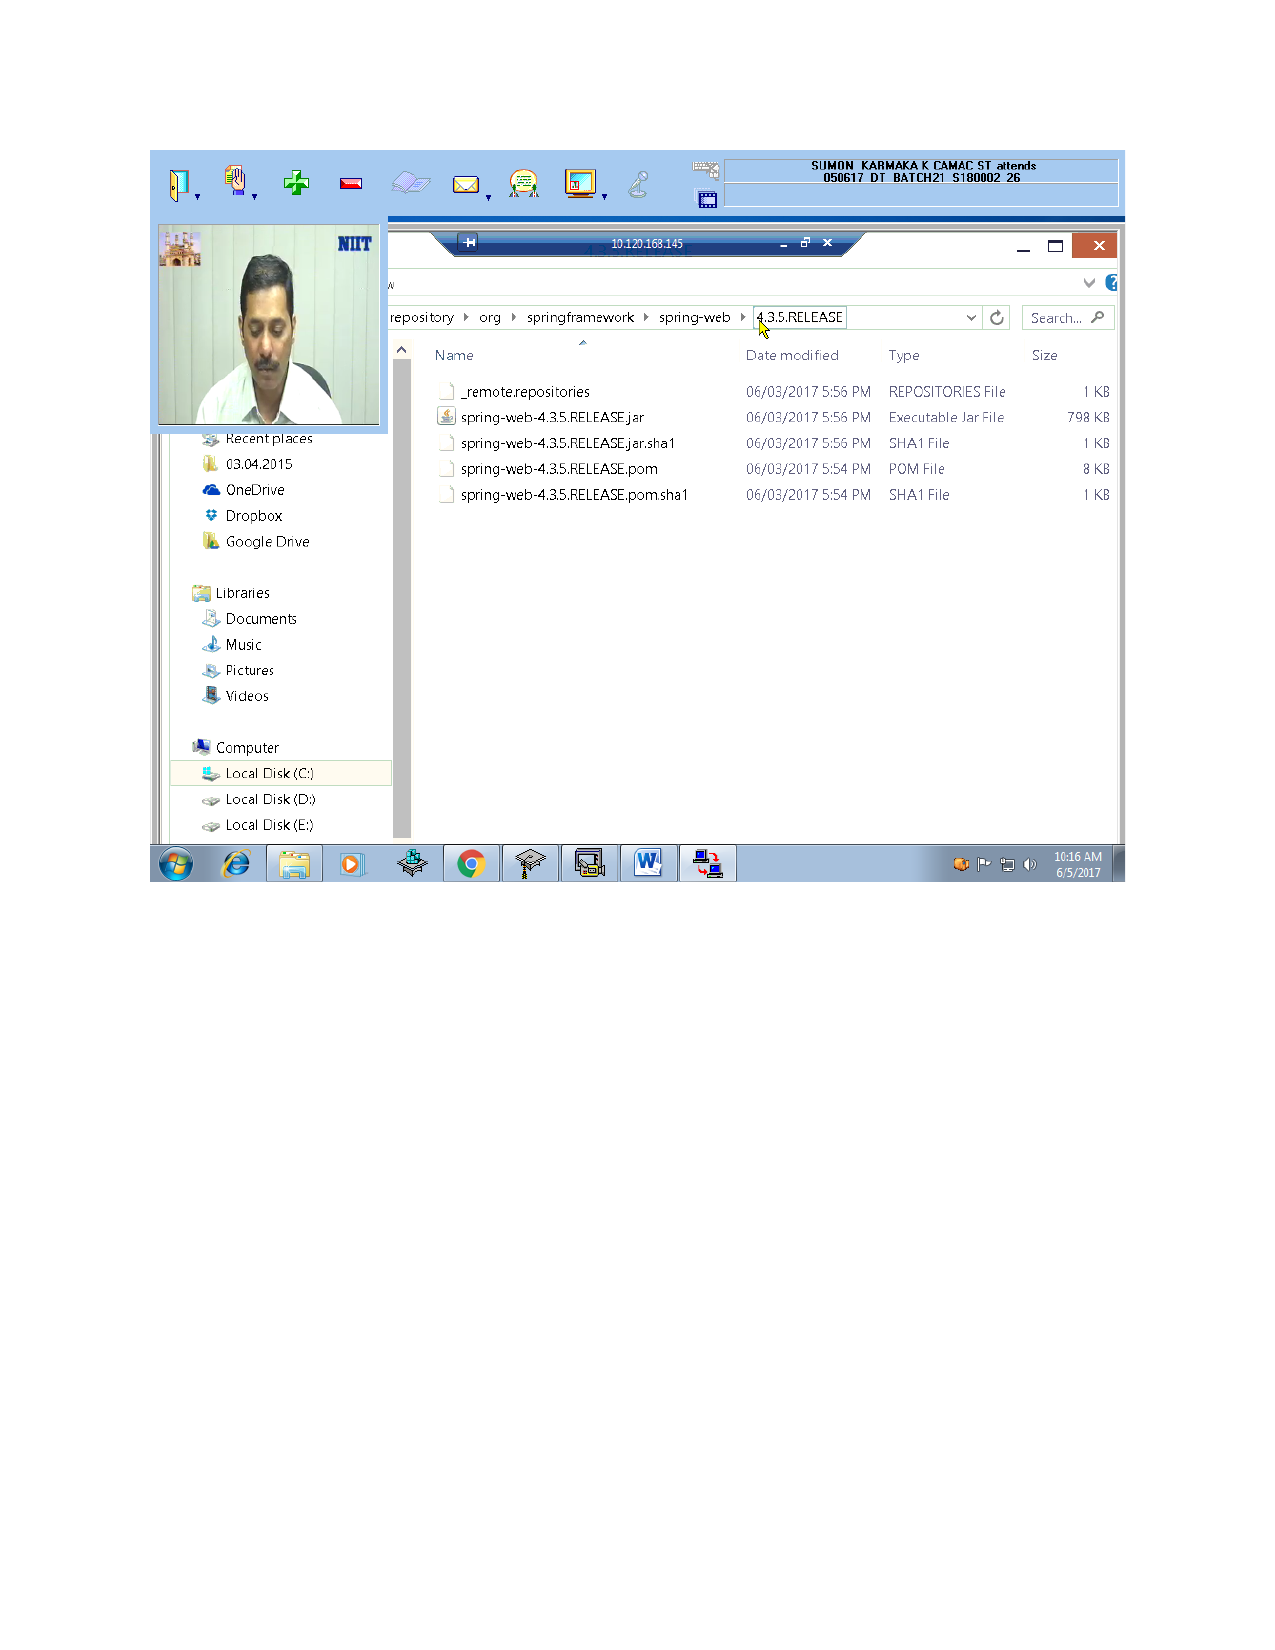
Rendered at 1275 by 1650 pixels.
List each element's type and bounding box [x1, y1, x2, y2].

picture [150, 150, 1125, 882]
